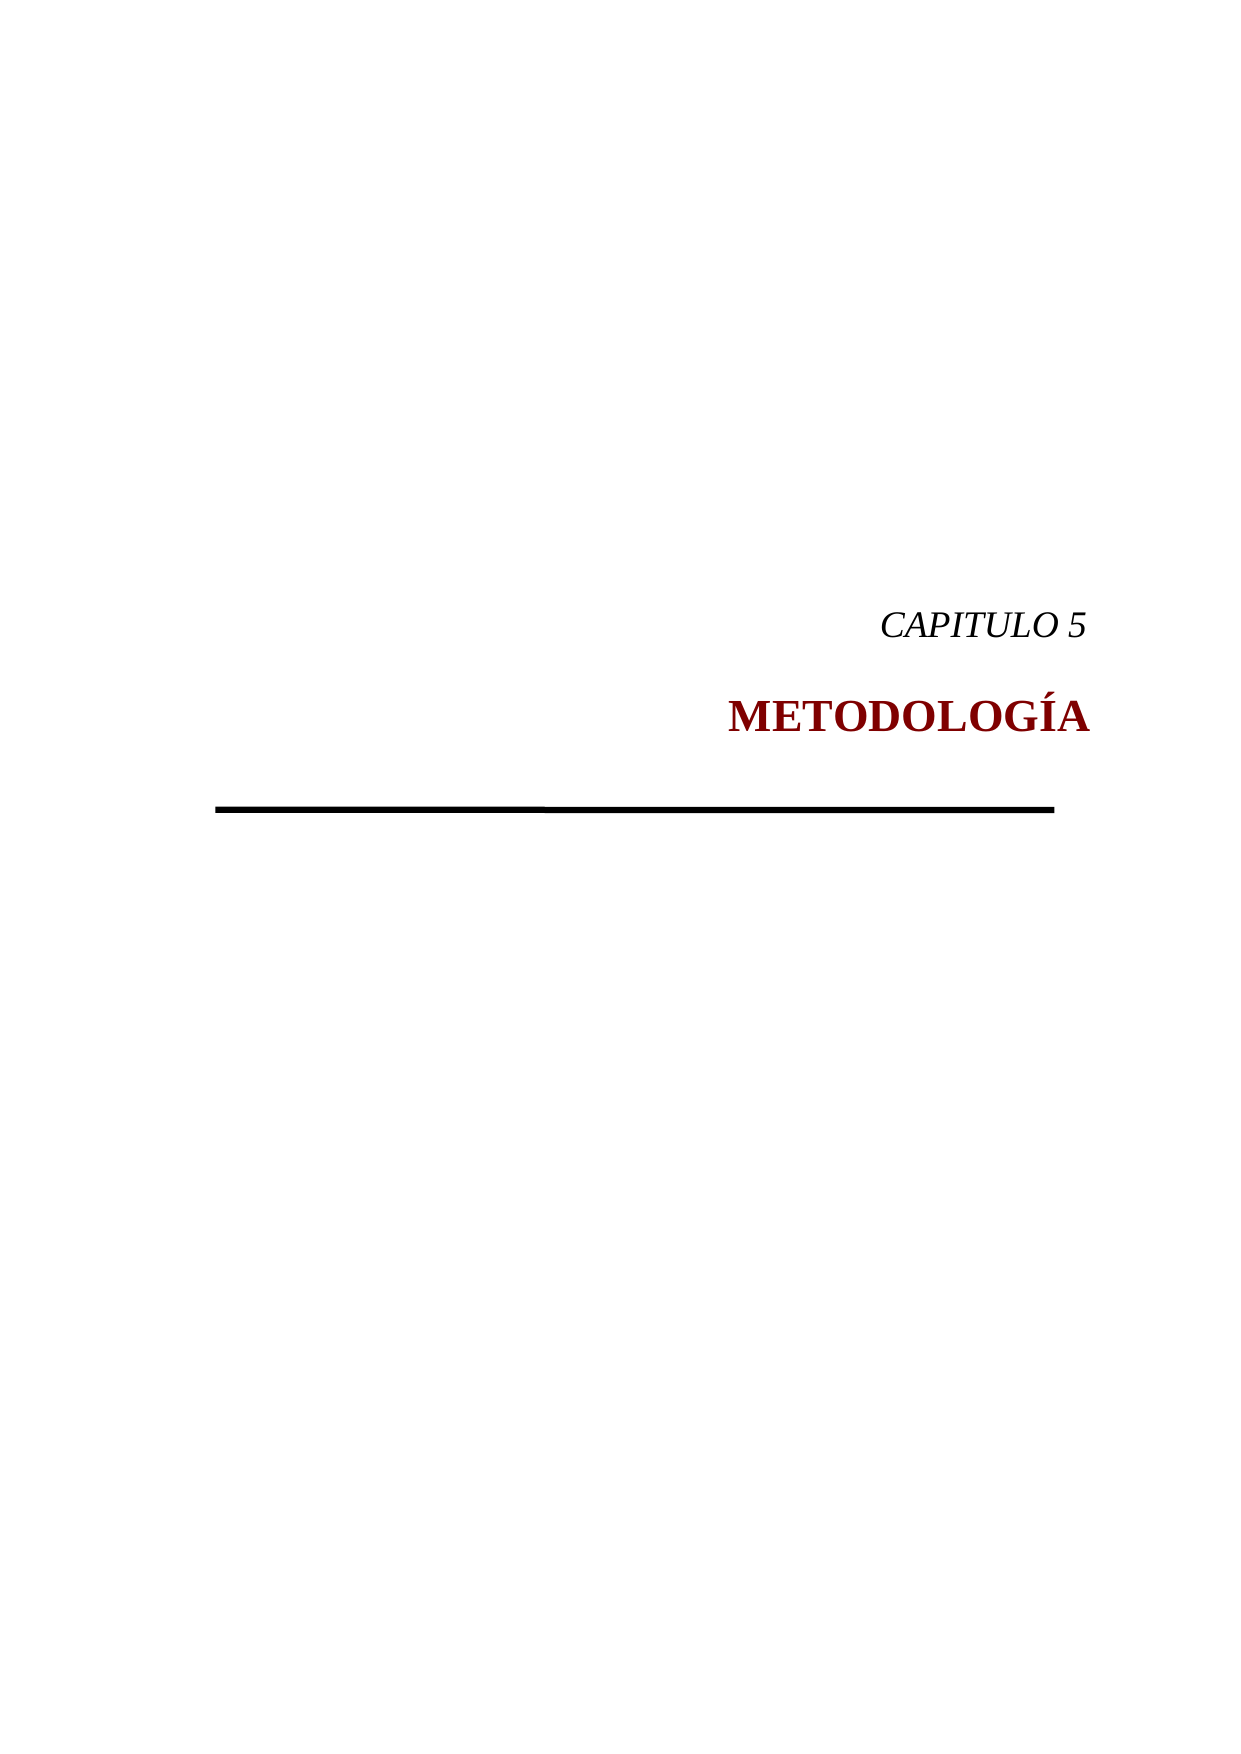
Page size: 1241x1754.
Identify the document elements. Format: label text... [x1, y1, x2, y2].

text CAPITULO 5 [187, 602, 1090, 645]
text METODOLOGÍA [187, 688, 1090, 741]
